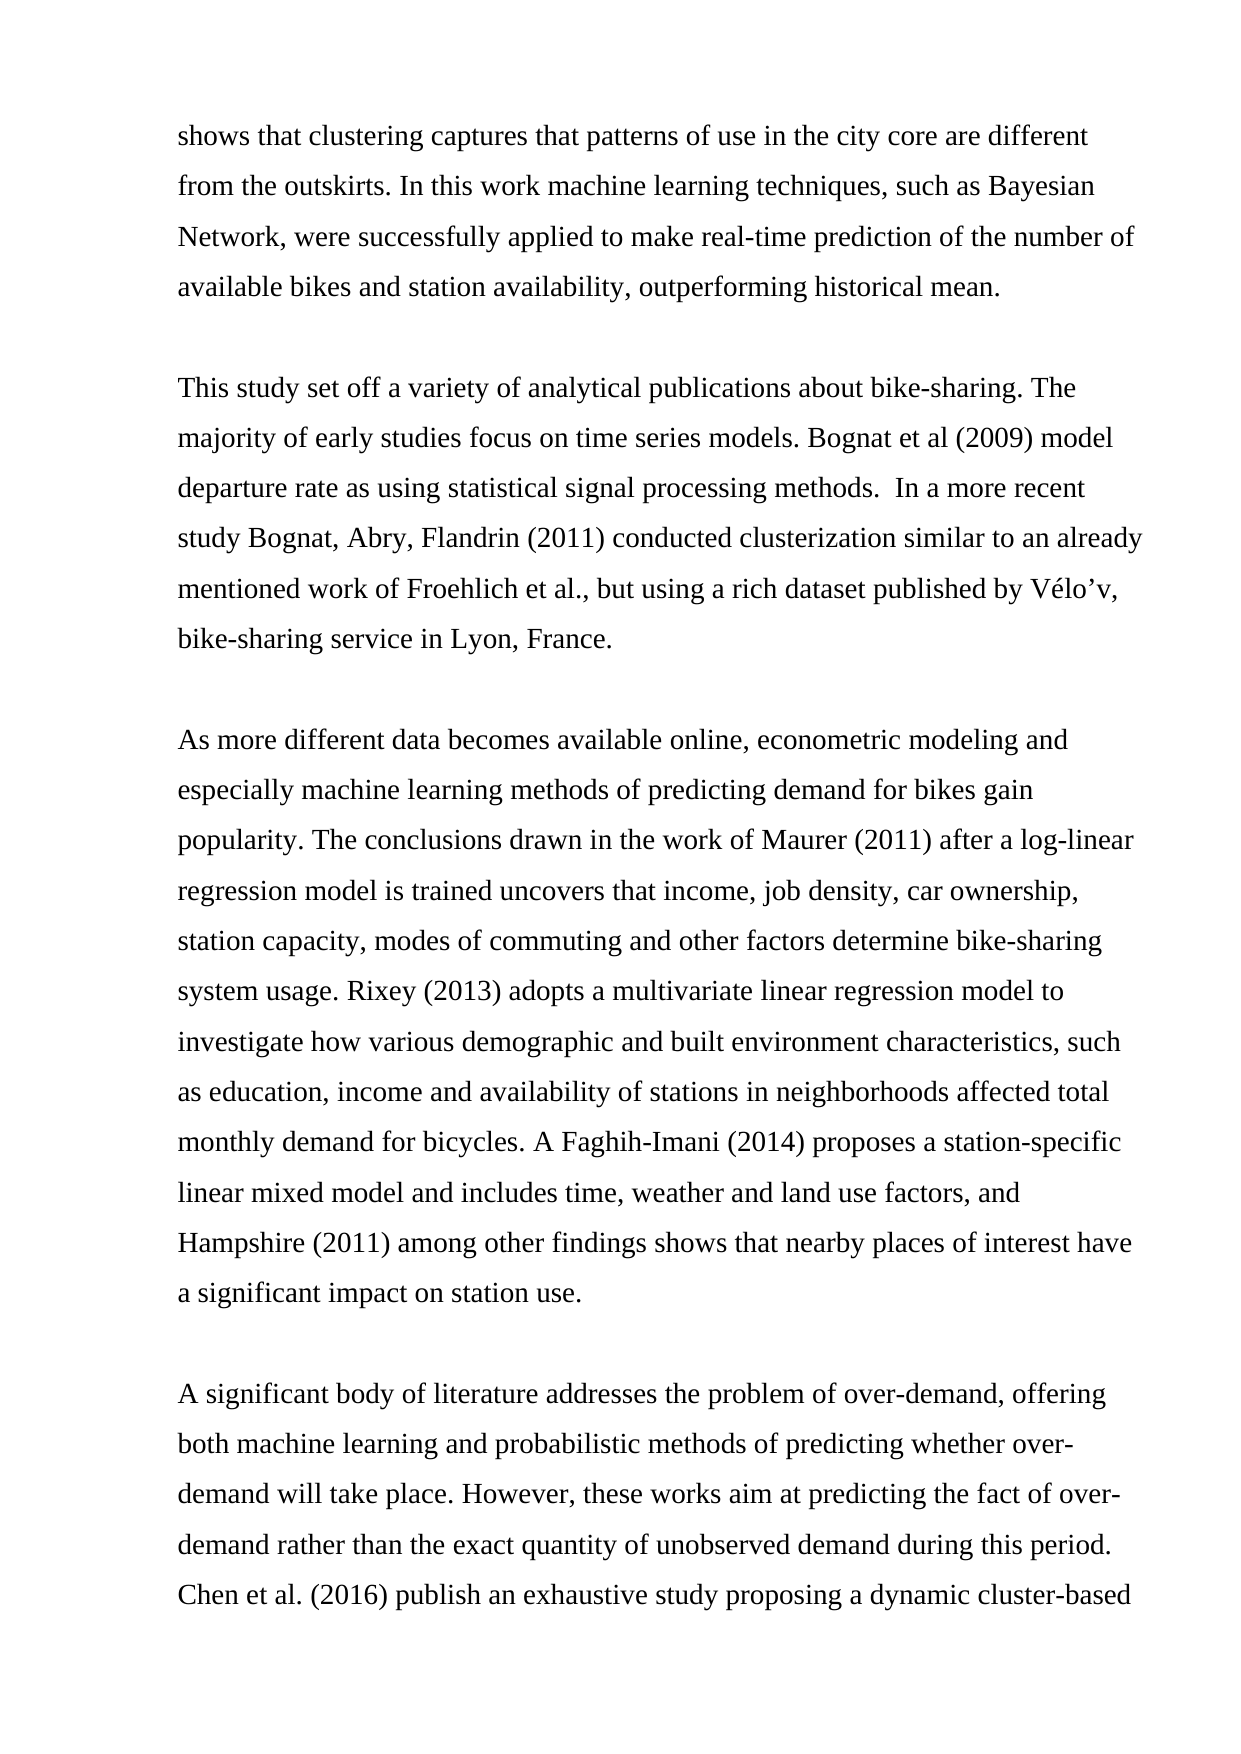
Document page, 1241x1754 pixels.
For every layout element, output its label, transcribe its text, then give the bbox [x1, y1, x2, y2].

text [177, 1376, 1152, 1611]
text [177, 118, 1152, 303]
text This study set off a variety of analytical publications about bike-sharing. The majority of early studies focus on time series models. Bognat et al (2009) model departure rate as using statistical signal processing methods. In a more recent study Bognat, Abry, Flandrin (2011) conducted clusterization similar to an already mentioned work of Froehlich et al., but using a rich dataset published by Vélo’v, bike-sharing service in Lyon, France. [177, 370, 1152, 655]
text As more different data becomes available online, econometric modeling and especially machine learning methods of predicting demand for bikes gain popularity. The conclusions drawn in the work of Maurer (2011) after a log-linear regression model is trained uncovers that income, job density, car ownership, station capacity, modes of commuting and other factors determine bike-sharing system usage. Rixey (2013) adopts a multivariate linear regression model to investigate how various demographic and built environment characteristics, such as education, income and availability of stations in neighborhoods affected total monthly demand for bicycles. A Faghih-Imani (2014) proposes a station-specific linear mixed model and includes time, weather and land use factors, and Hampshire (2011) among other findings shows that nearby places of interest have a significant impact on station use. [177, 722, 1152, 1309]
